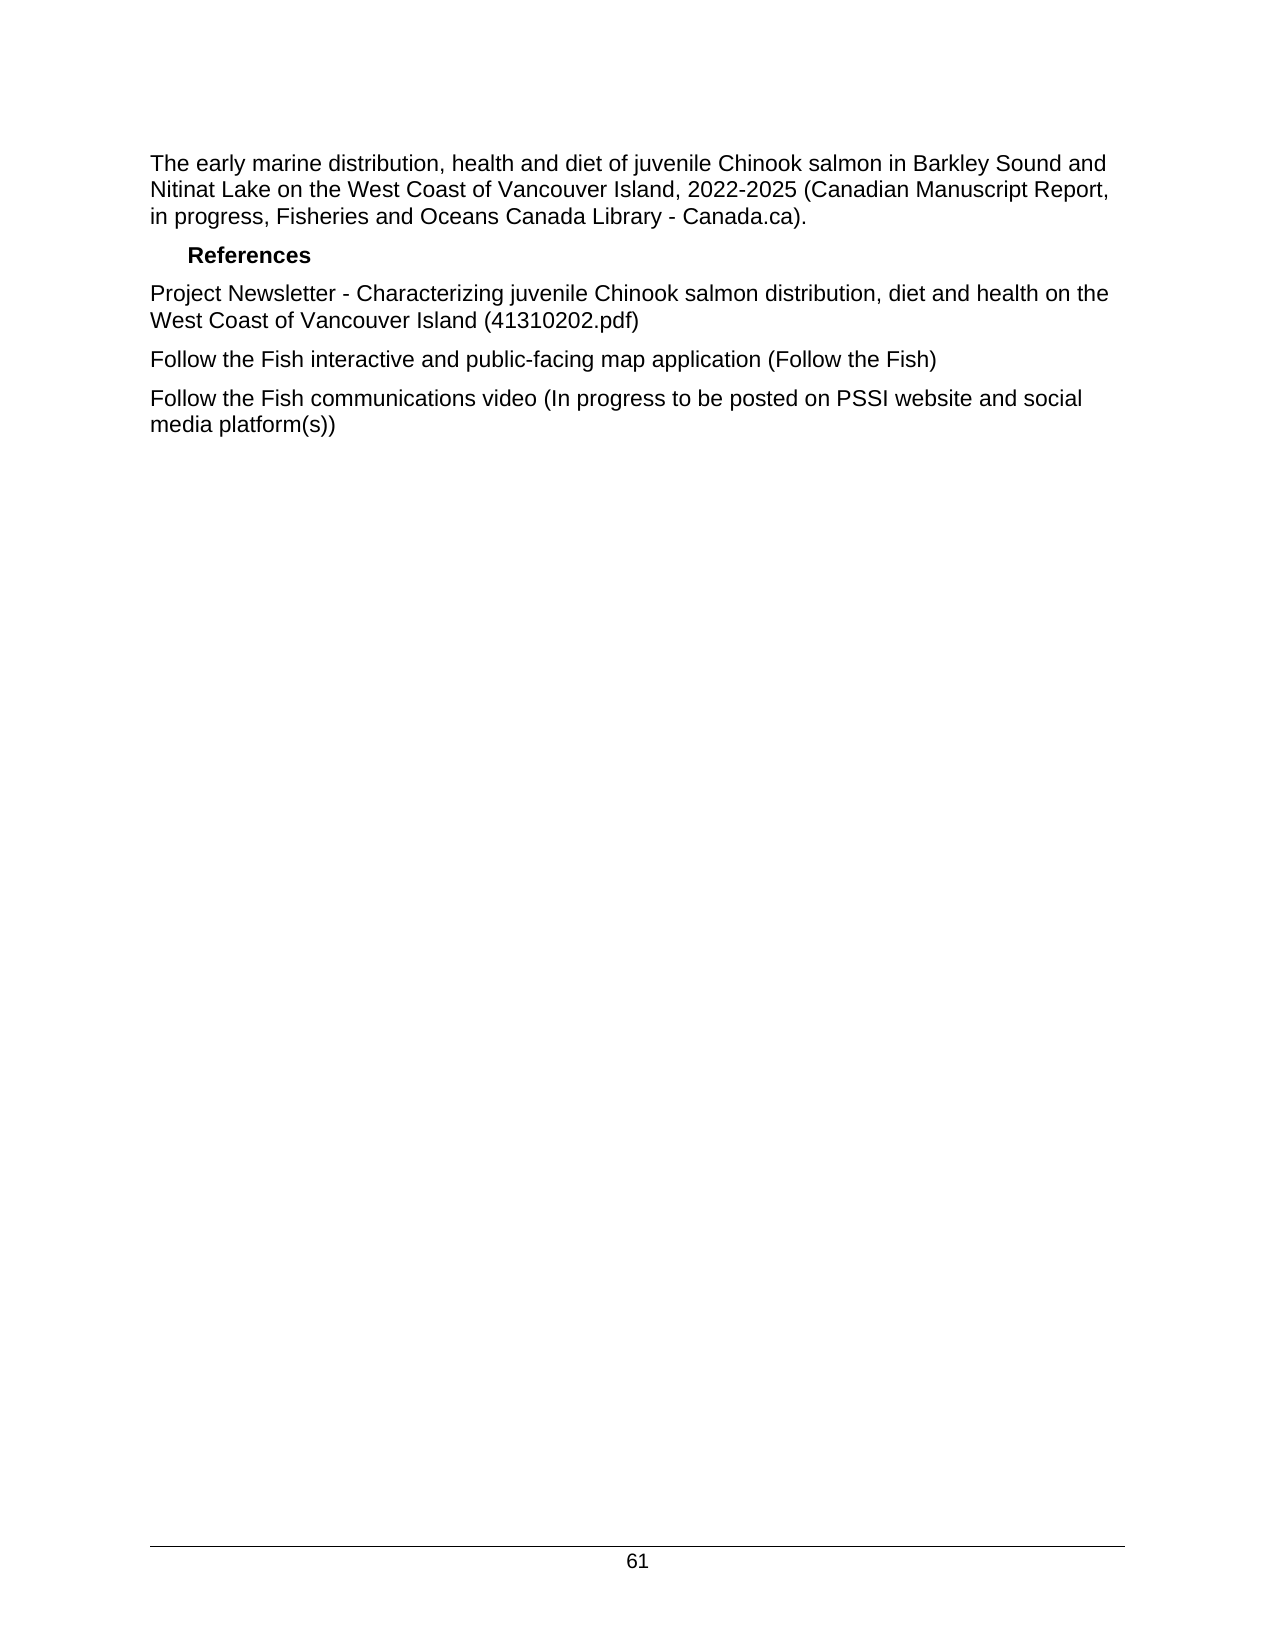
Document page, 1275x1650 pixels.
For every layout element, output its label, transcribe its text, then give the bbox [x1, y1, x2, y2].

text Project Newsletter - Characterizing juvenile Chinook salmon distribution, diet and health on the West Coast of Vancouver Island (41310202.pdf) [150, 280, 1125, 333]
text Follow the Fish communications video (In progress to be posted on PSSI website and social media platform(s)) [150, 384, 1125, 437]
text The early marine distribution, health and diet of juvenile Chinook salmon in Barkley Sound and Nitinat Lake on the West Coast of Vancouver Island, 2022-2025 (Canadian Manuscript Report, in progress, Fisheries and Oceans Canada Library - Canada.ca). [150, 150, 1125, 229]
subtitle References [187, 242, 1125, 268]
text Follow the Fish interactive and public-facing map application (Follow the Fish) [150, 346, 1125, 372]
